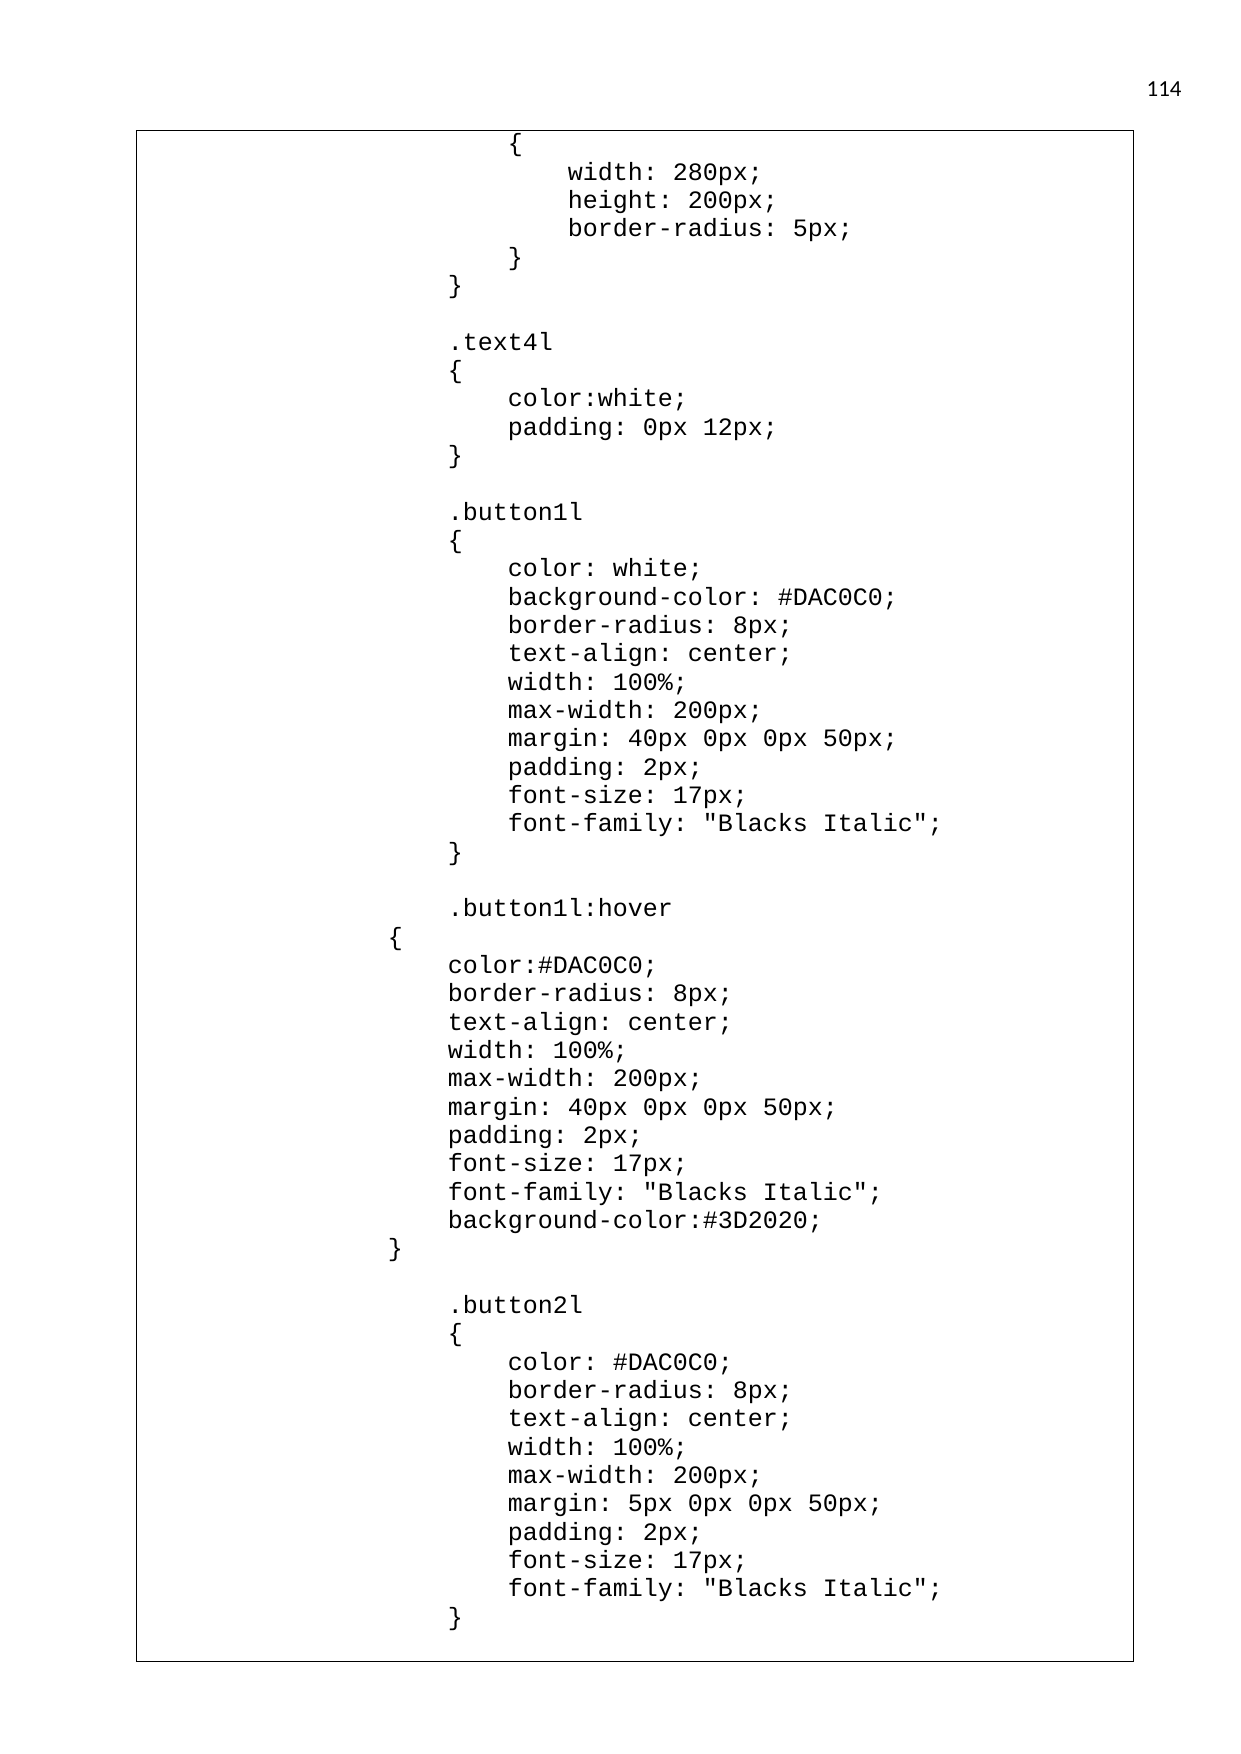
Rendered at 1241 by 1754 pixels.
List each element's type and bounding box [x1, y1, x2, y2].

table_header [137, 131, 1133, 1661]
